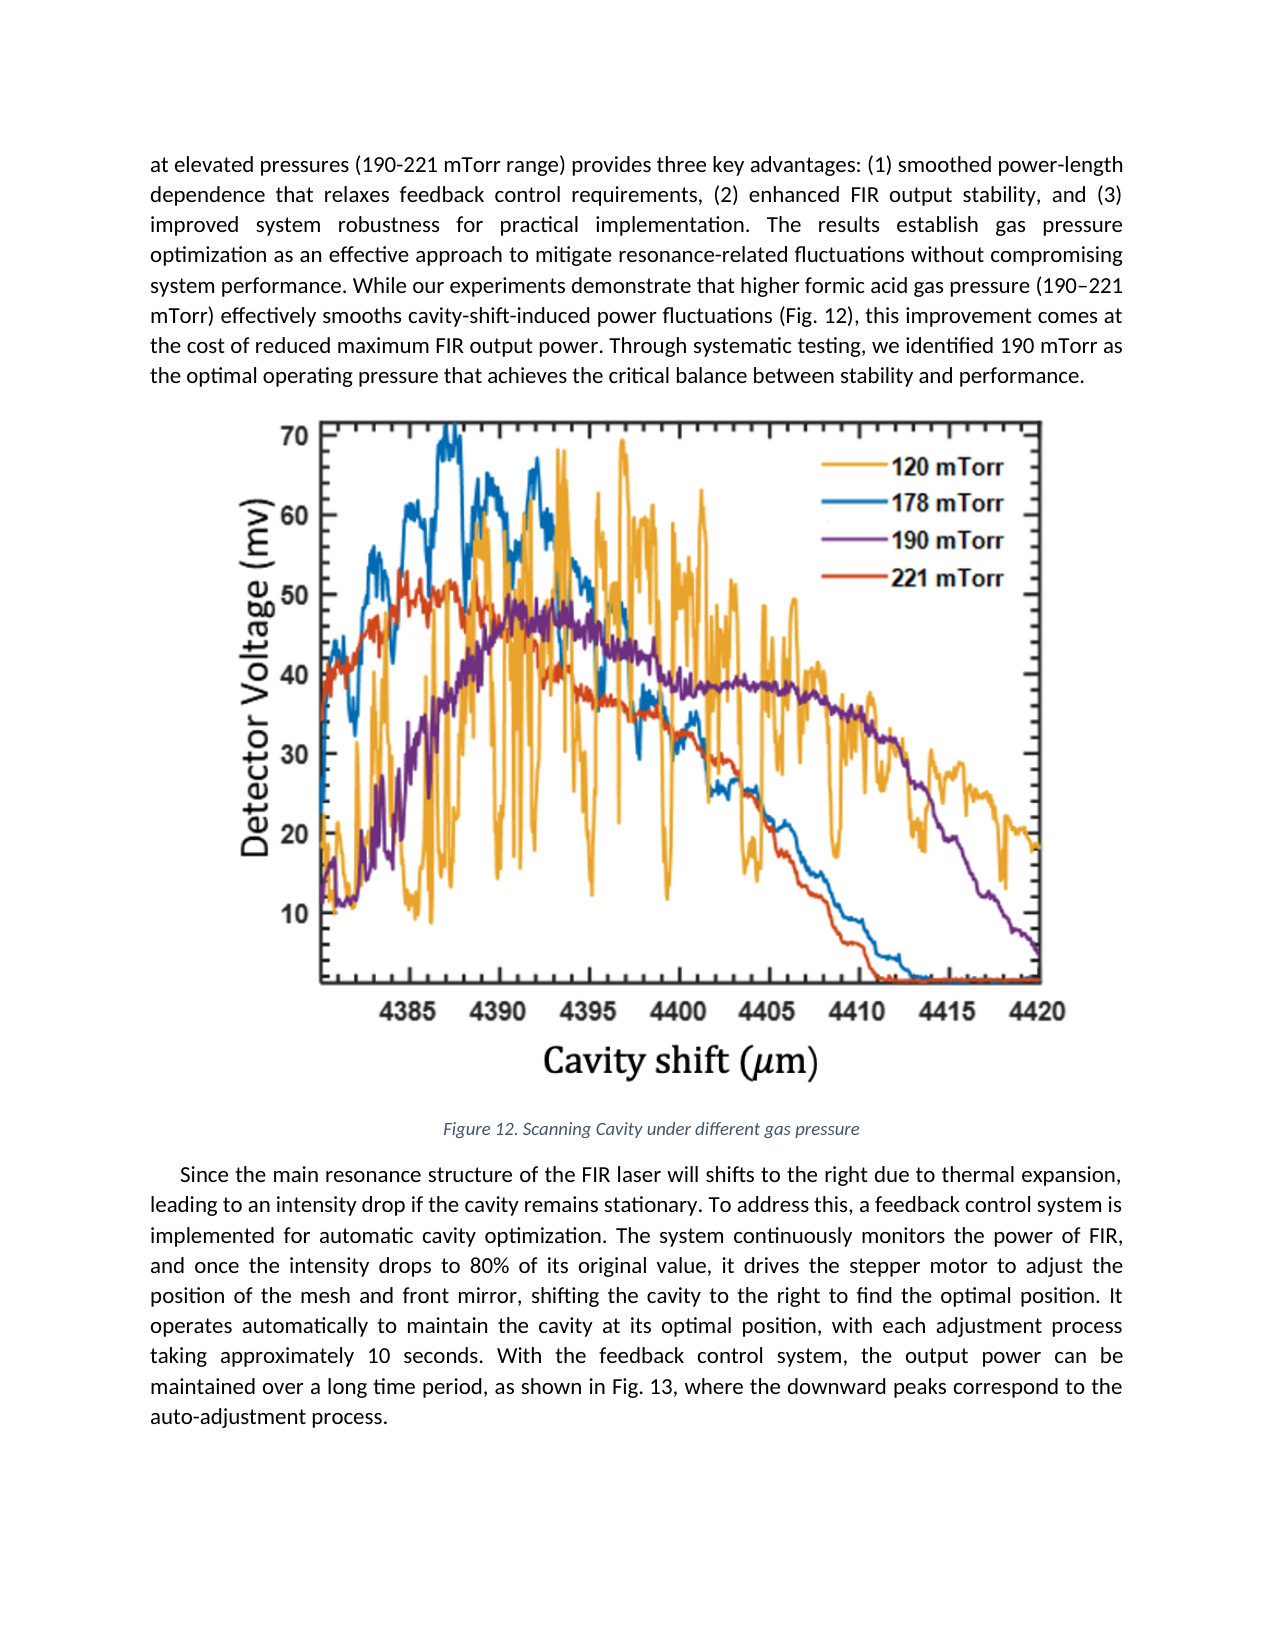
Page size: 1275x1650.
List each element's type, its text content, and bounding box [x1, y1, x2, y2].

picture [221, 408, 1085, 1098]
text Figure 12. Scanning Cavity under different gas pressure [150, 1117, 1125, 1139]
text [150, 150, 1125, 389]
text Since the main resonance structure of the FIR laser will shifts to the right due to thermal expansion, leading to an intensity drop if the cavity remains stationary. To address this, a feedback control system is implemented for automatic cavity optimization. The system continuously monitors the power of FIR, and once the intensity drops to 80% of its original value, it drives the stepper motor to adjust the position of the mesh and front mirror, shifting the cavity to the right to find the optimal position. It operates automatically to maintain the cavity at its optimal position, with each adjustment process taking approximately 10 seconds. With the feedback control system, the output power can be maintained over a long time period, as shown in Fig. 13, where the downward peaks correspond to the auto-adjustment process. [150, 1160, 1125, 1430]
